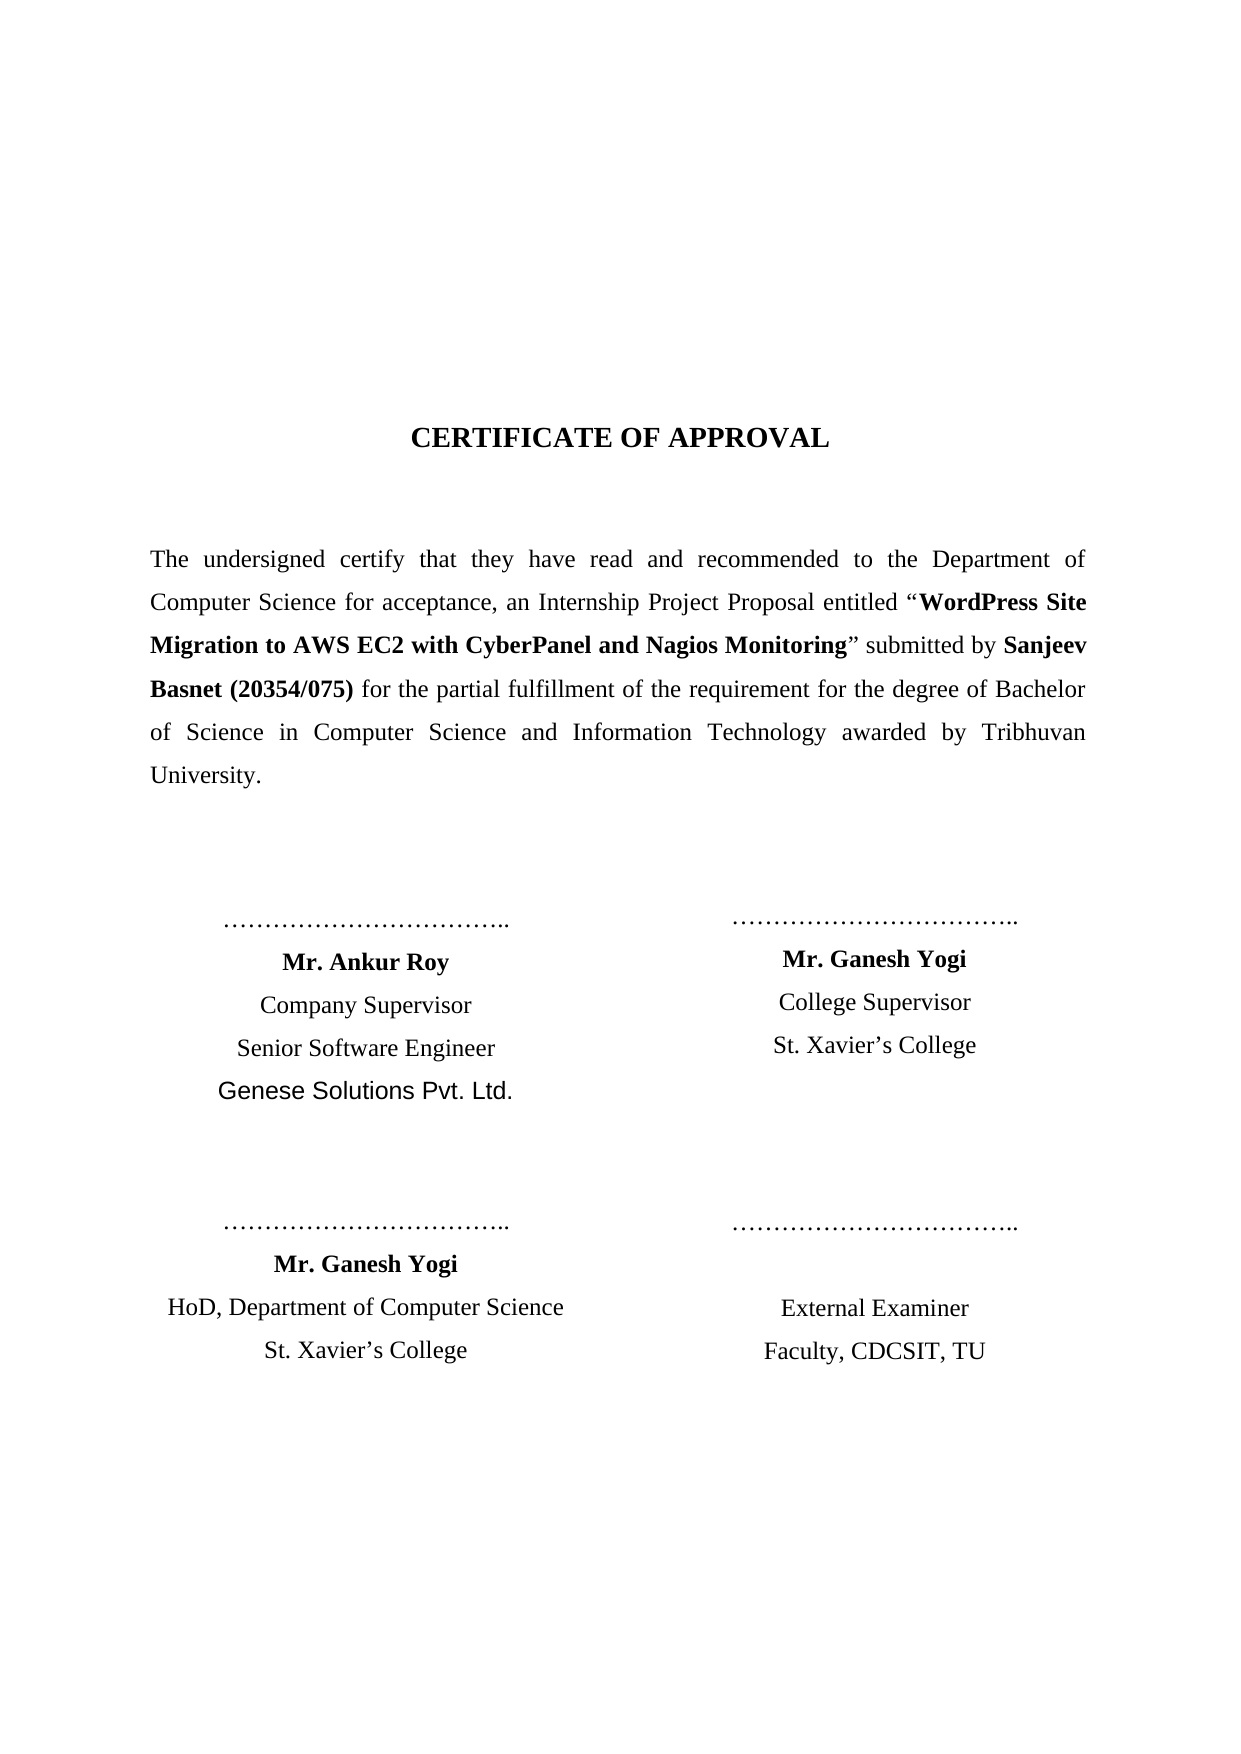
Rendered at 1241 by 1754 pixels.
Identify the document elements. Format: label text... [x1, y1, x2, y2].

text CERTIFICATE OF APPROVAL [150, 420, 1090, 453]
text The undersigned certify that they have read and recommended to the Department of Computer Science for acceptance, an Internship Project Proposal entitled “WordPress Site Migration to AWS EC2 with CyberPanel and Nagios Monitoring” submitted by Sanjeev Basnet (20354/075) for the partial fulfillment of the requirement for the degree of Bachelor of Science in Computer Science and Information Technology awarded by Tribhuvan University. [150, 544, 1087, 789]
